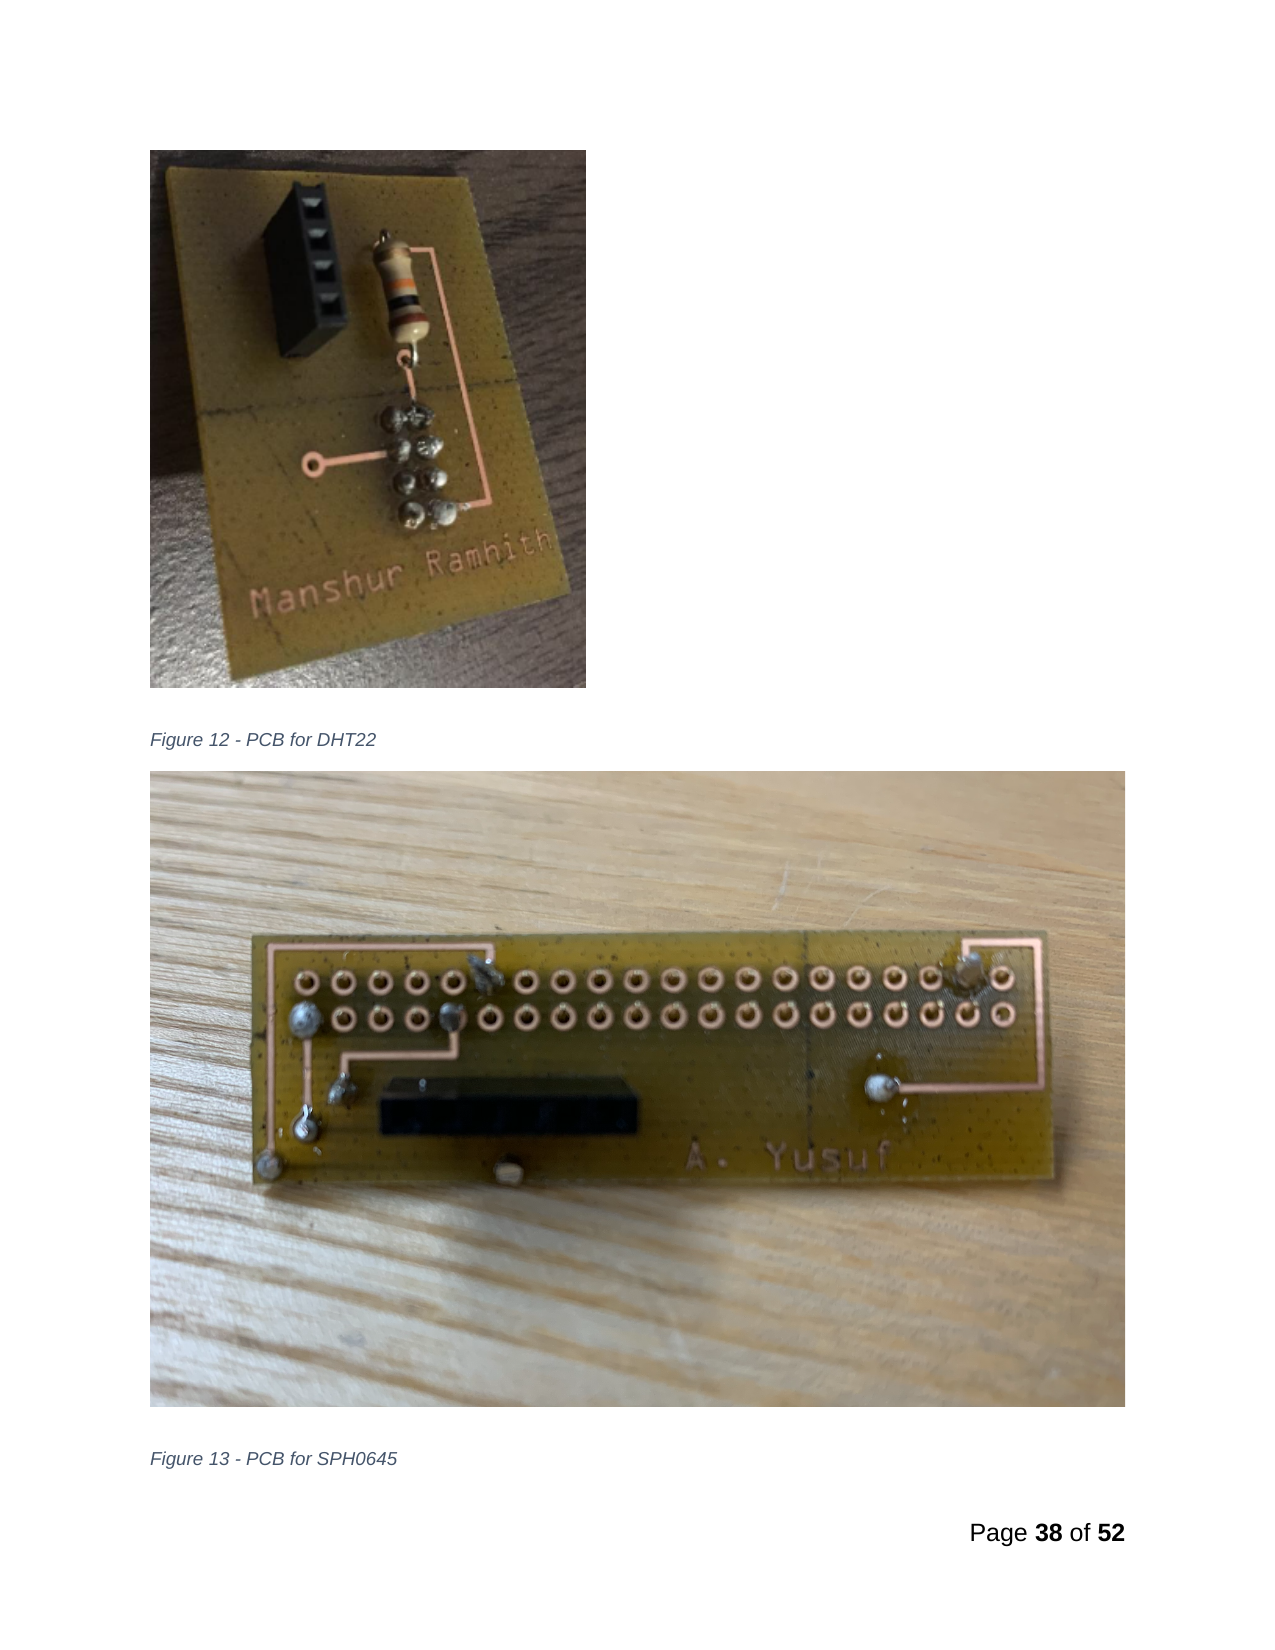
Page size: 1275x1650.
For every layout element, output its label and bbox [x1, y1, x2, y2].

picture [150, 150, 586, 688]
picture [150, 771, 1125, 1407]
